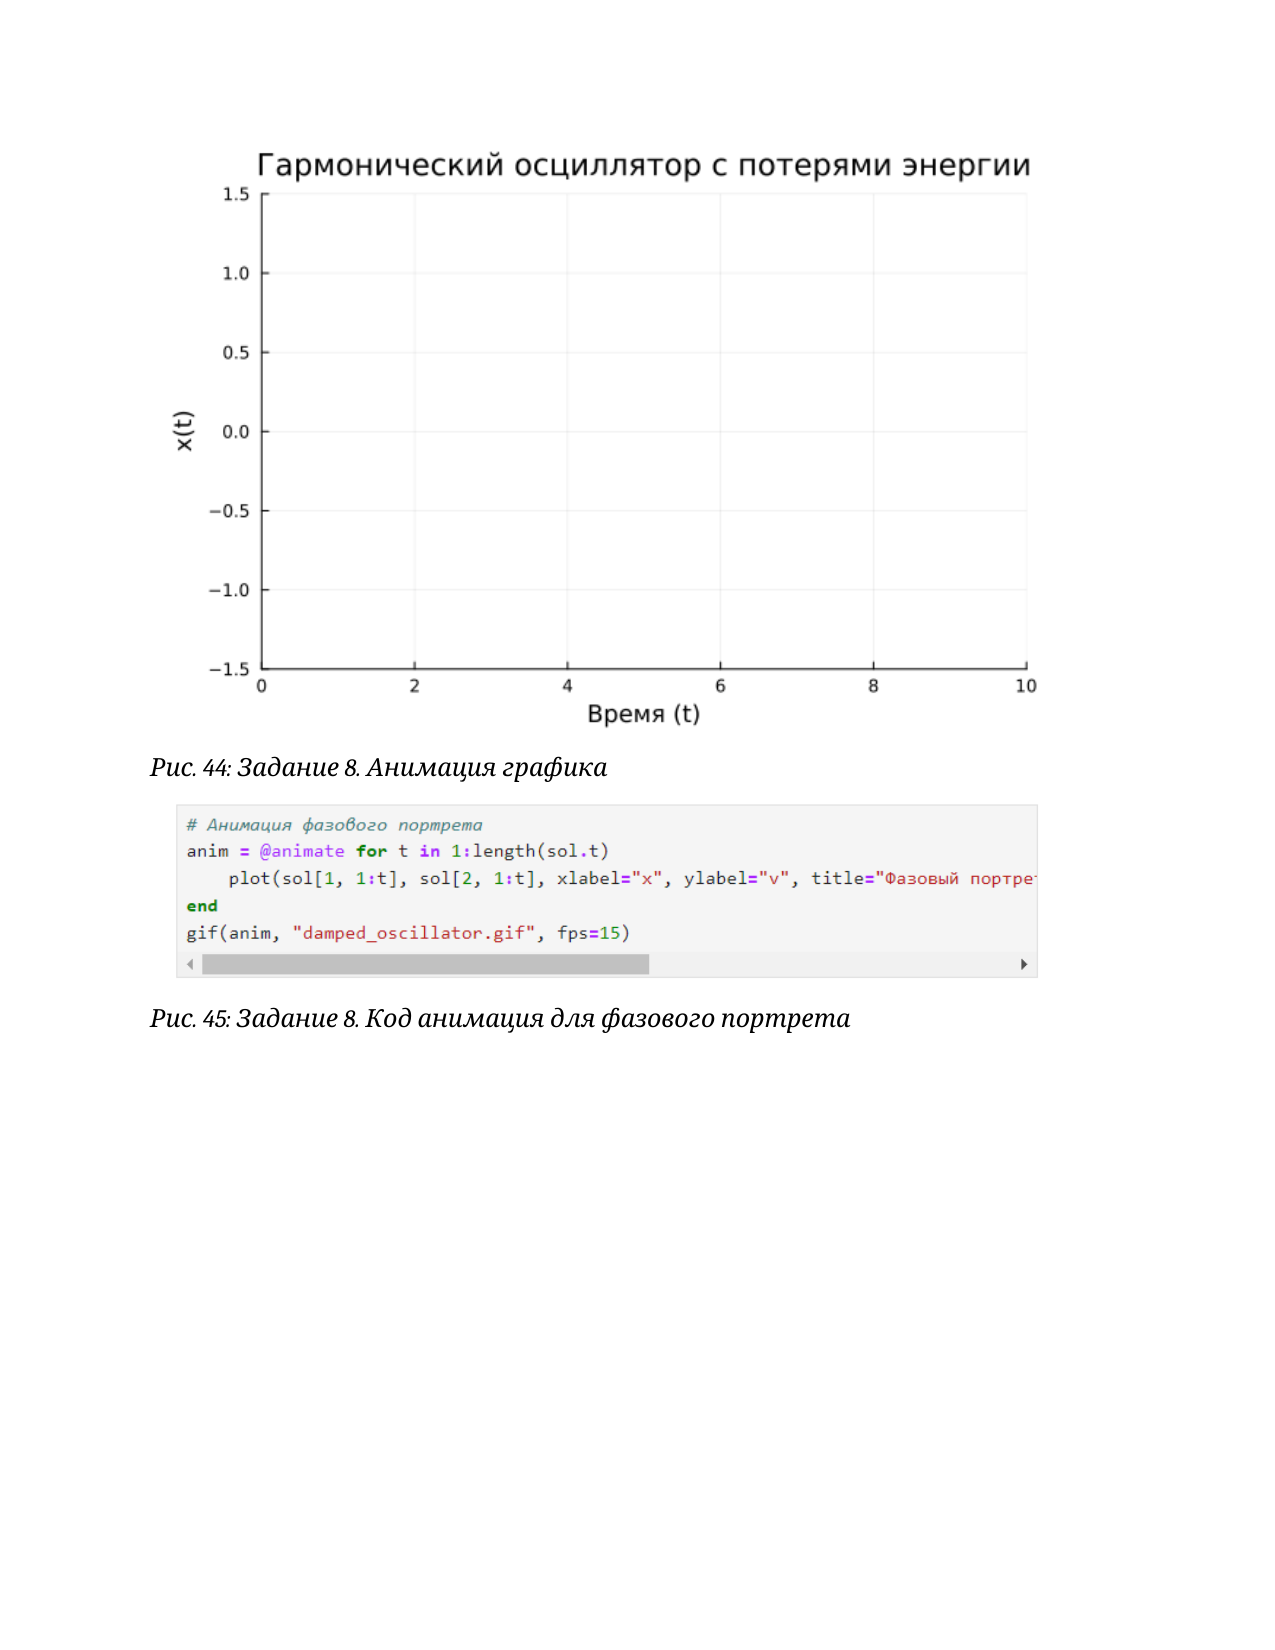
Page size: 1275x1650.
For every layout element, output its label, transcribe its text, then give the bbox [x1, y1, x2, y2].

text Рис. 45: Задание 8. Код анимация для фазового портрета [150, 1004, 1125, 1033]
picture [168, 795, 1044, 984]
text Рис. 44: Задание 8. Анимация графика [150, 754, 1125, 783]
picture [168, 150, 1044, 734]
